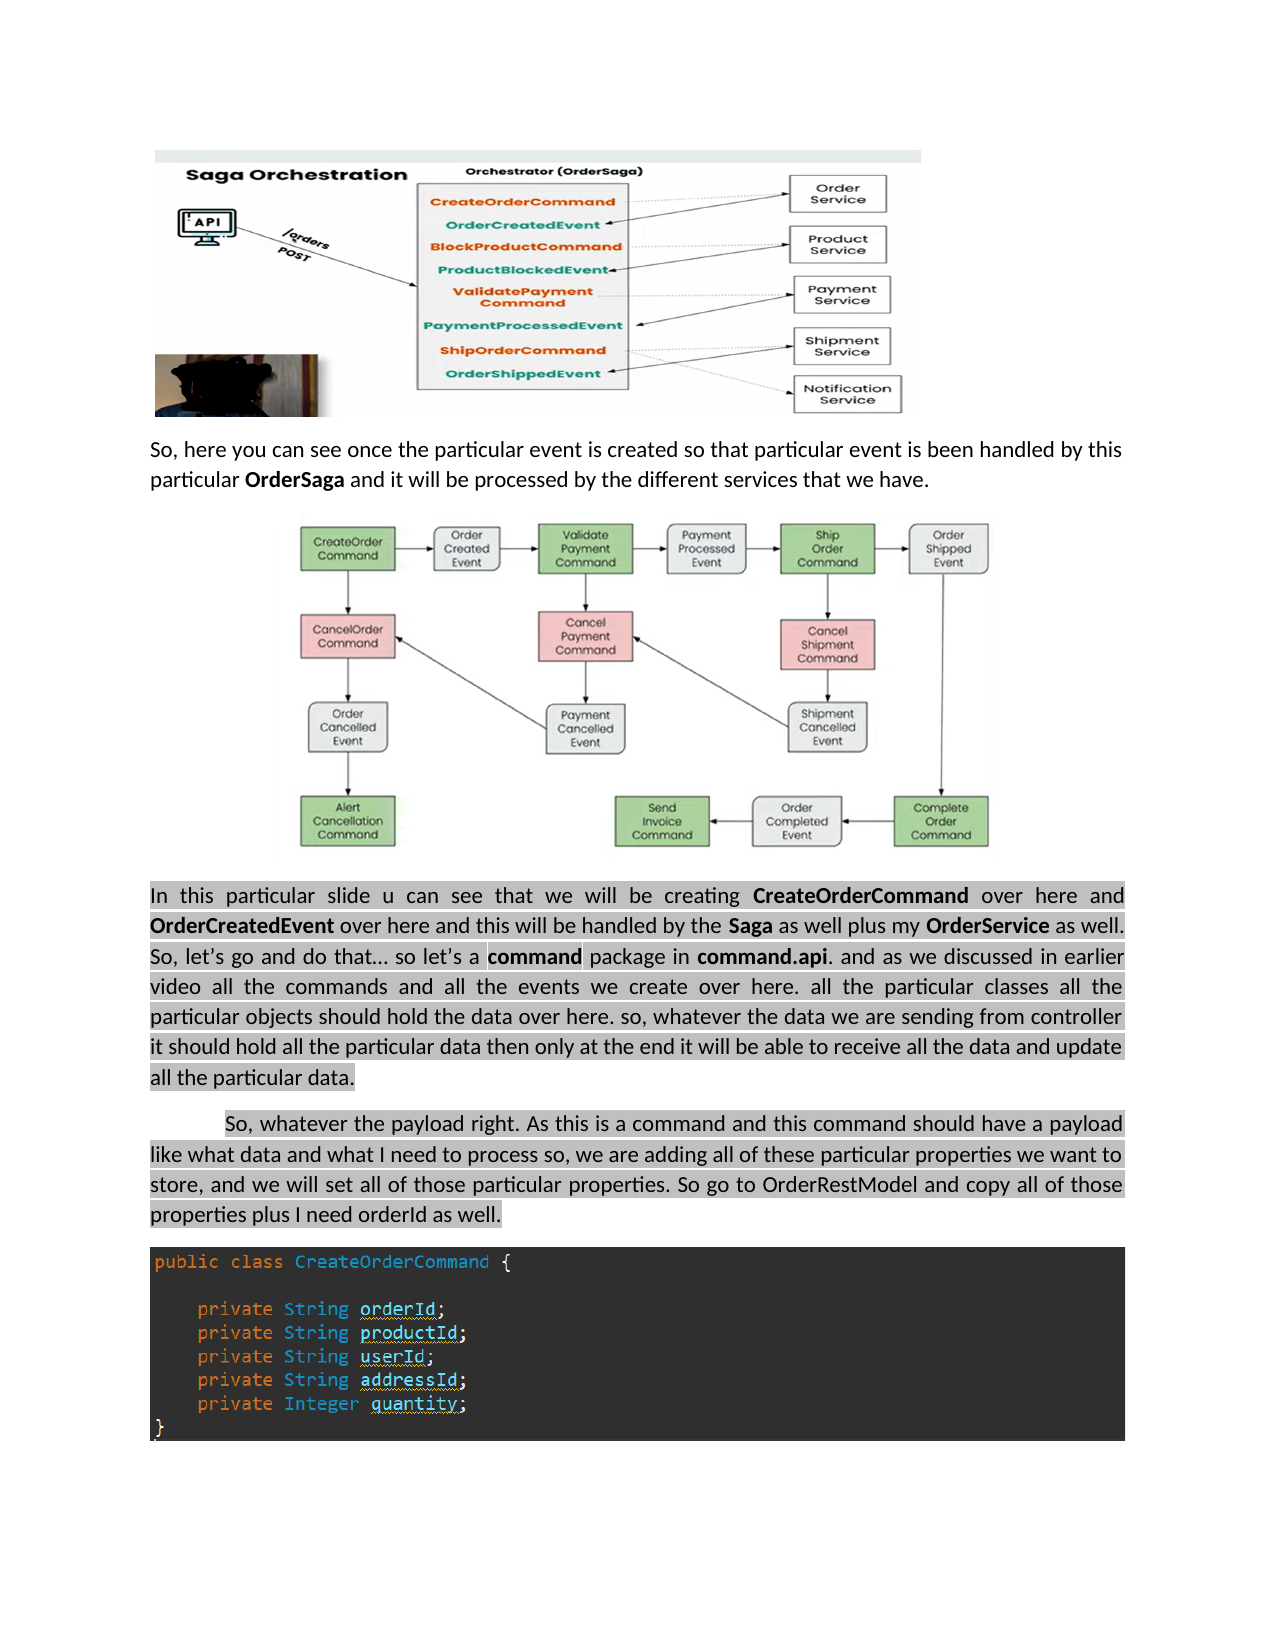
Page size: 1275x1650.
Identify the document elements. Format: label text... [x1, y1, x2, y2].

text So, whatever the payload right. As this is a command and this command should have a payload like what data and what I need to process so, we are adding all of these particular properties we want to store, and we will set all of those particular properties. So go to OrderRestModel and copy all of those properties plus I need orderId as well. [150, 1109, 1125, 1140]
text So, here you can see once the particular event is created so that particular event is been handled by this particular OrderSaga and it will be processed by the different services that we have. [150, 435, 1125, 493]
text So, whatever the payload right. As this is a command and this command should have a payload like what data and what I need to process so, we are adding all of these particular properties we want to store, and we will set all of those particular properties. So go to OrderRestModel and copy all of those properties plus I need orderId as well. [150, 1198, 1125, 1228]
picture [155, 150, 921, 417]
picture [276, 512, 999, 863]
picture [150, 1247, 1125, 1441]
